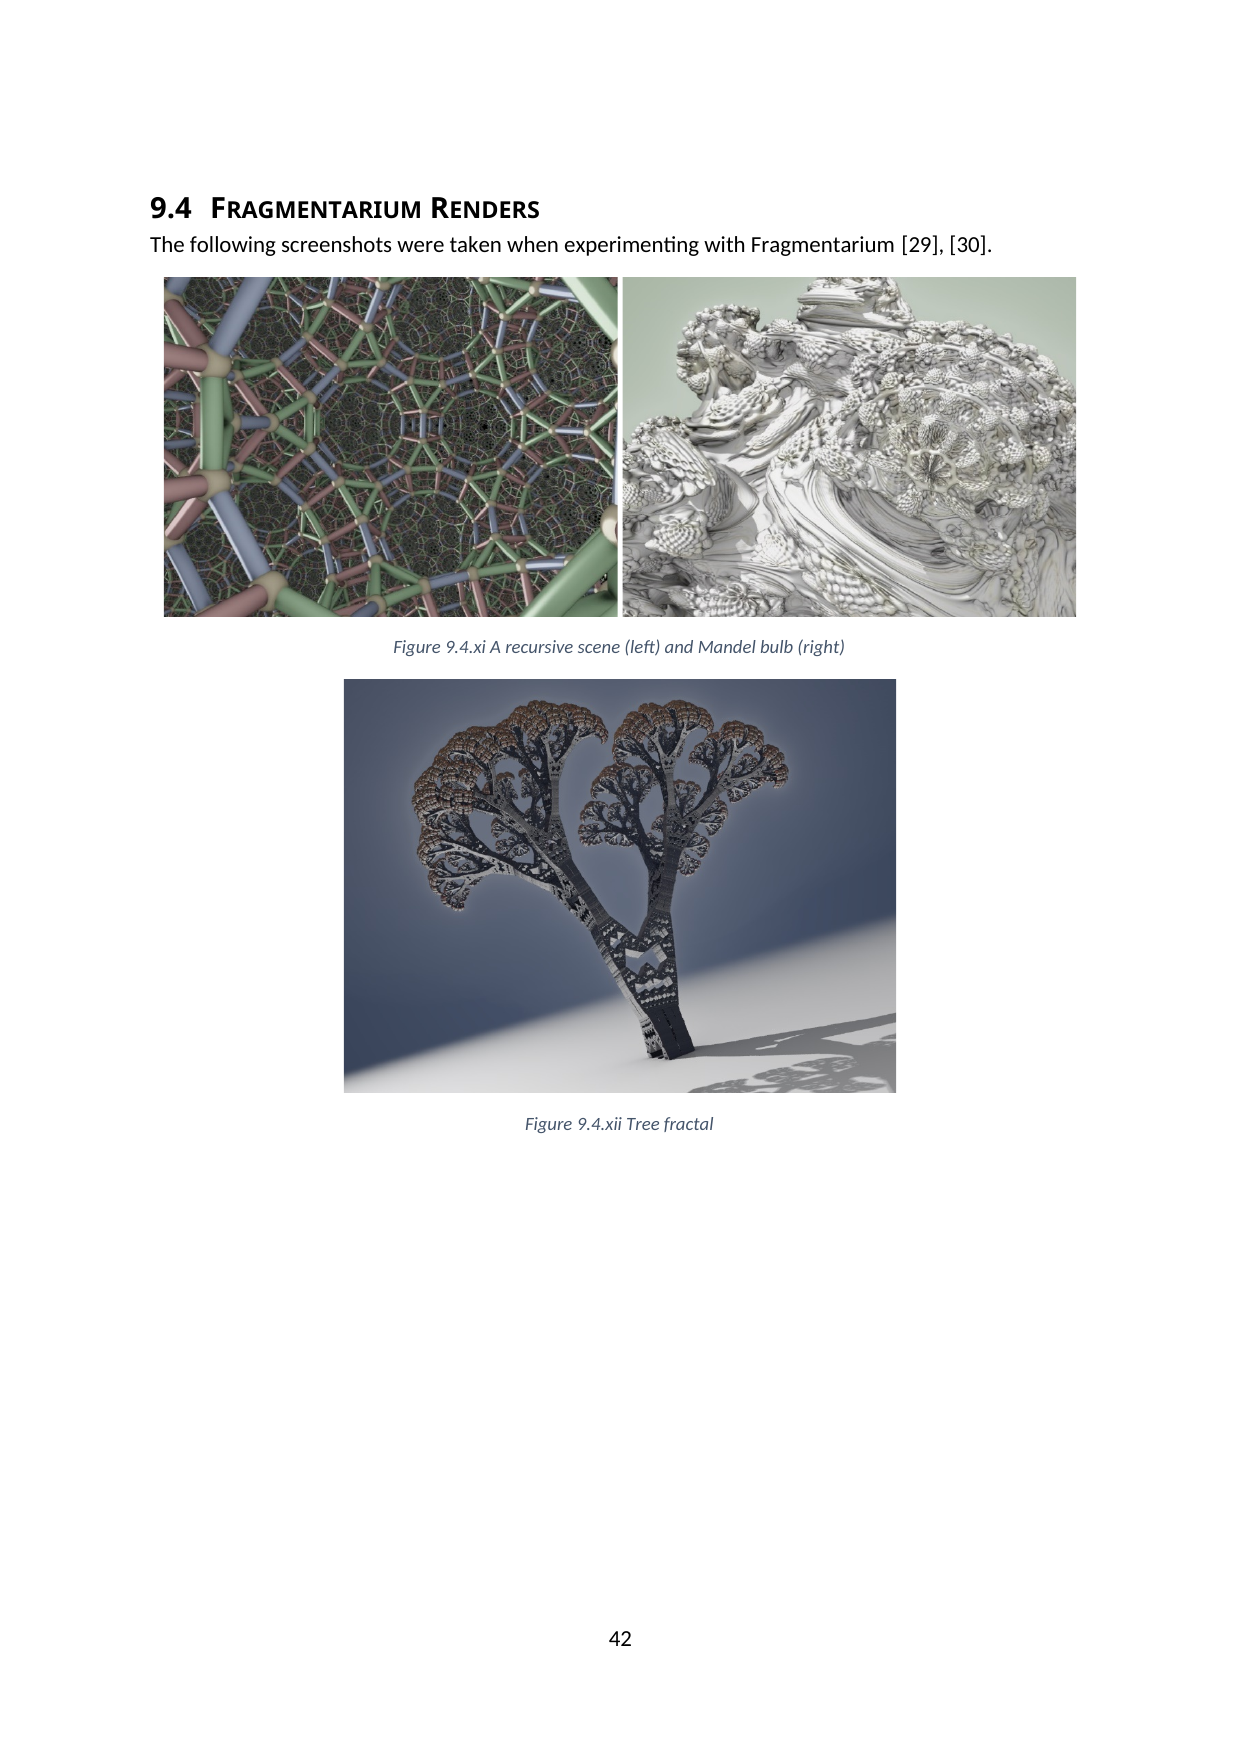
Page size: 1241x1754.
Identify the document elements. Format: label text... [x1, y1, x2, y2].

picture [622, 277, 1077, 617]
text Figure 9.4.i A recursive scene (left) and Mandel bulb (right) [150, 636, 1090, 658]
picture [343, 679, 897, 1093]
subtitle Fragmentarium Renders [150, 187, 1090, 227]
text Figure 9.4.ii Tree fractal [150, 1112, 1090, 1134]
picture [163, 277, 618, 617]
text The following screenshots were taken when experimenting with Fragmentarium . [150, 230, 1090, 258]
